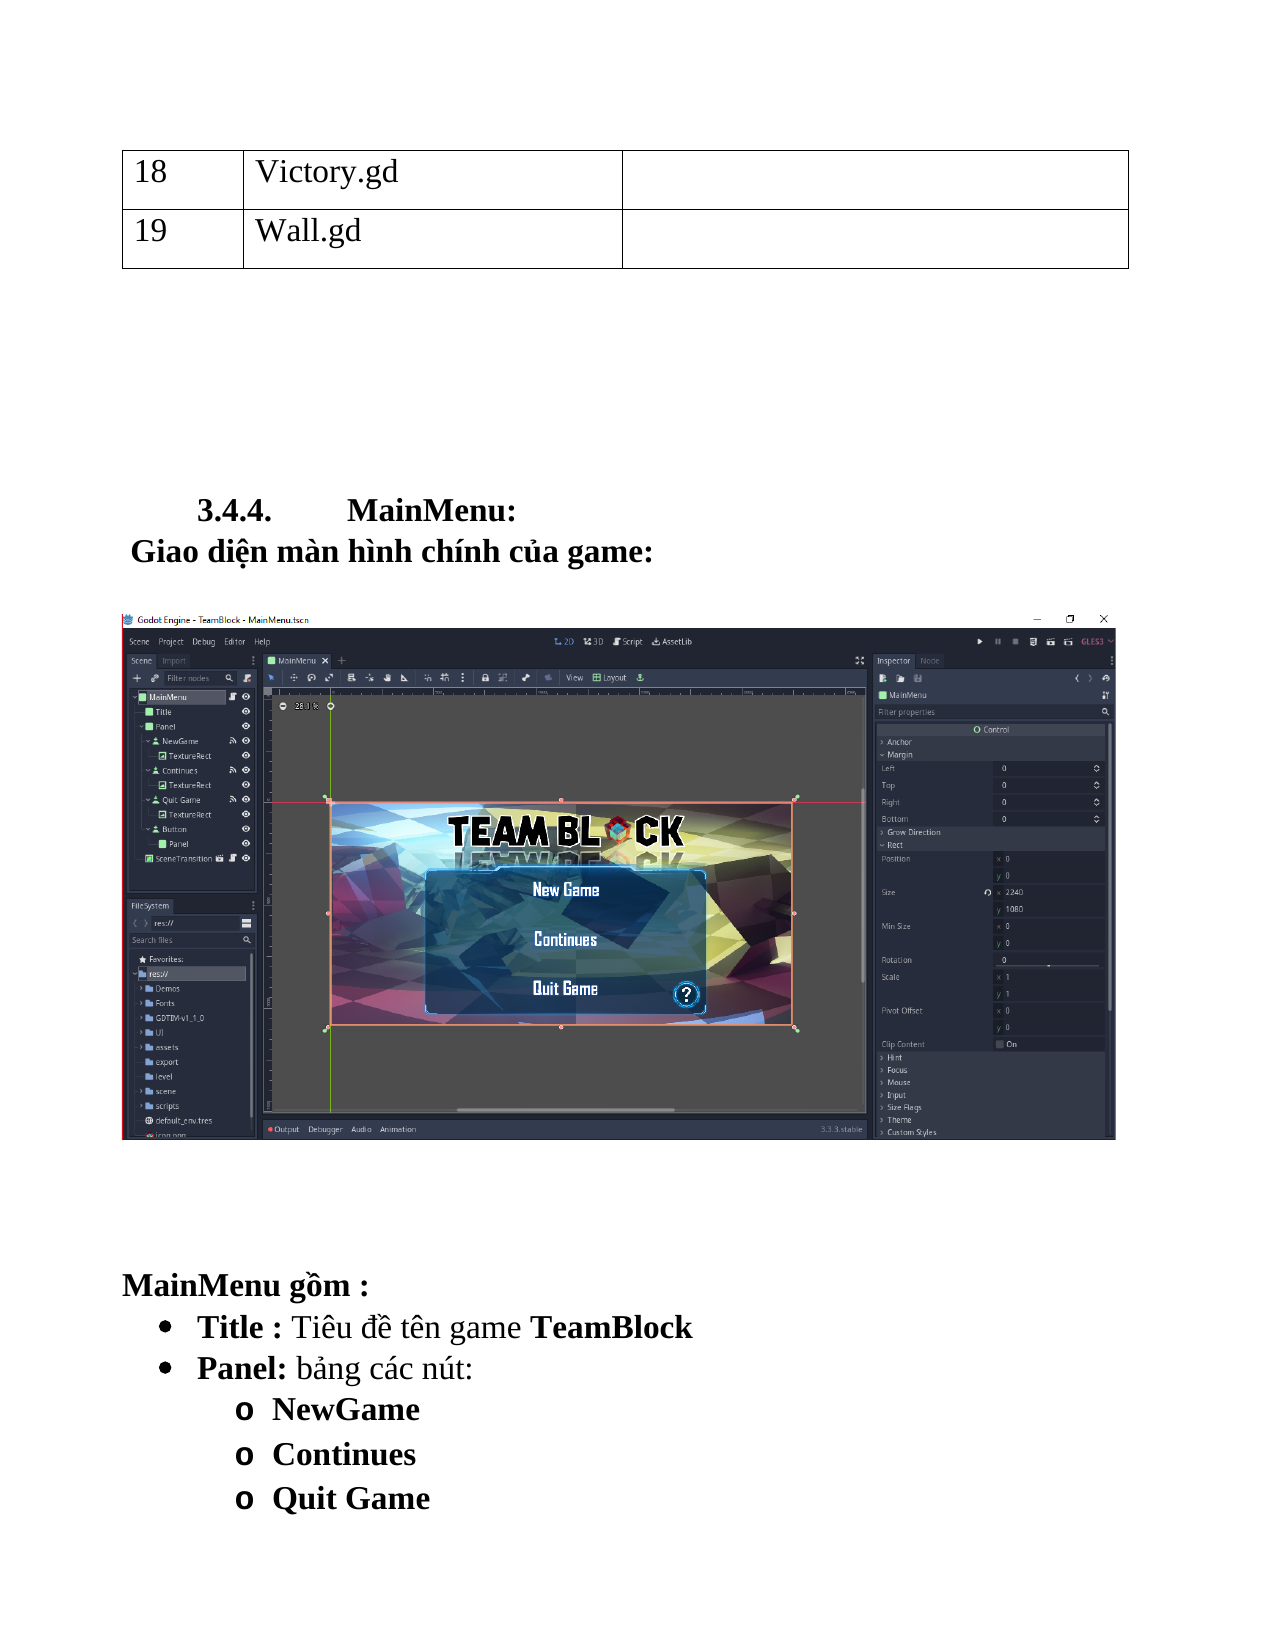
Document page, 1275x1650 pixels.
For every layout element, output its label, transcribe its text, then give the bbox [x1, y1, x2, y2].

list MainMenu gồm : [122, 1266, 1144, 1304]
table_cell [623, 210, 1128, 268]
list MainMenu: [197, 490, 1144, 528]
list Panel: bảng các nút: [159, 1348, 1144, 1387]
list NewGame [234, 1389, 1144, 1431]
table_cell [623, 151, 1128, 209]
list Continues [234, 1434, 1144, 1475]
table_cell Victory.gd [244, 151, 622, 209]
table_cell 19 [123, 210, 243, 268]
list Quit Game [234, 1478, 1144, 1520]
list Giao diện màn hình chính của game: [122, 531, 1144, 570]
table_cell Wall.gd [244, 210, 622, 268]
picture [121, 614, 1116, 1140]
list Title : Tiêu đề tên game TeamBlock [159, 1307, 1144, 1345]
table_cell 18 [123, 151, 243, 209]
